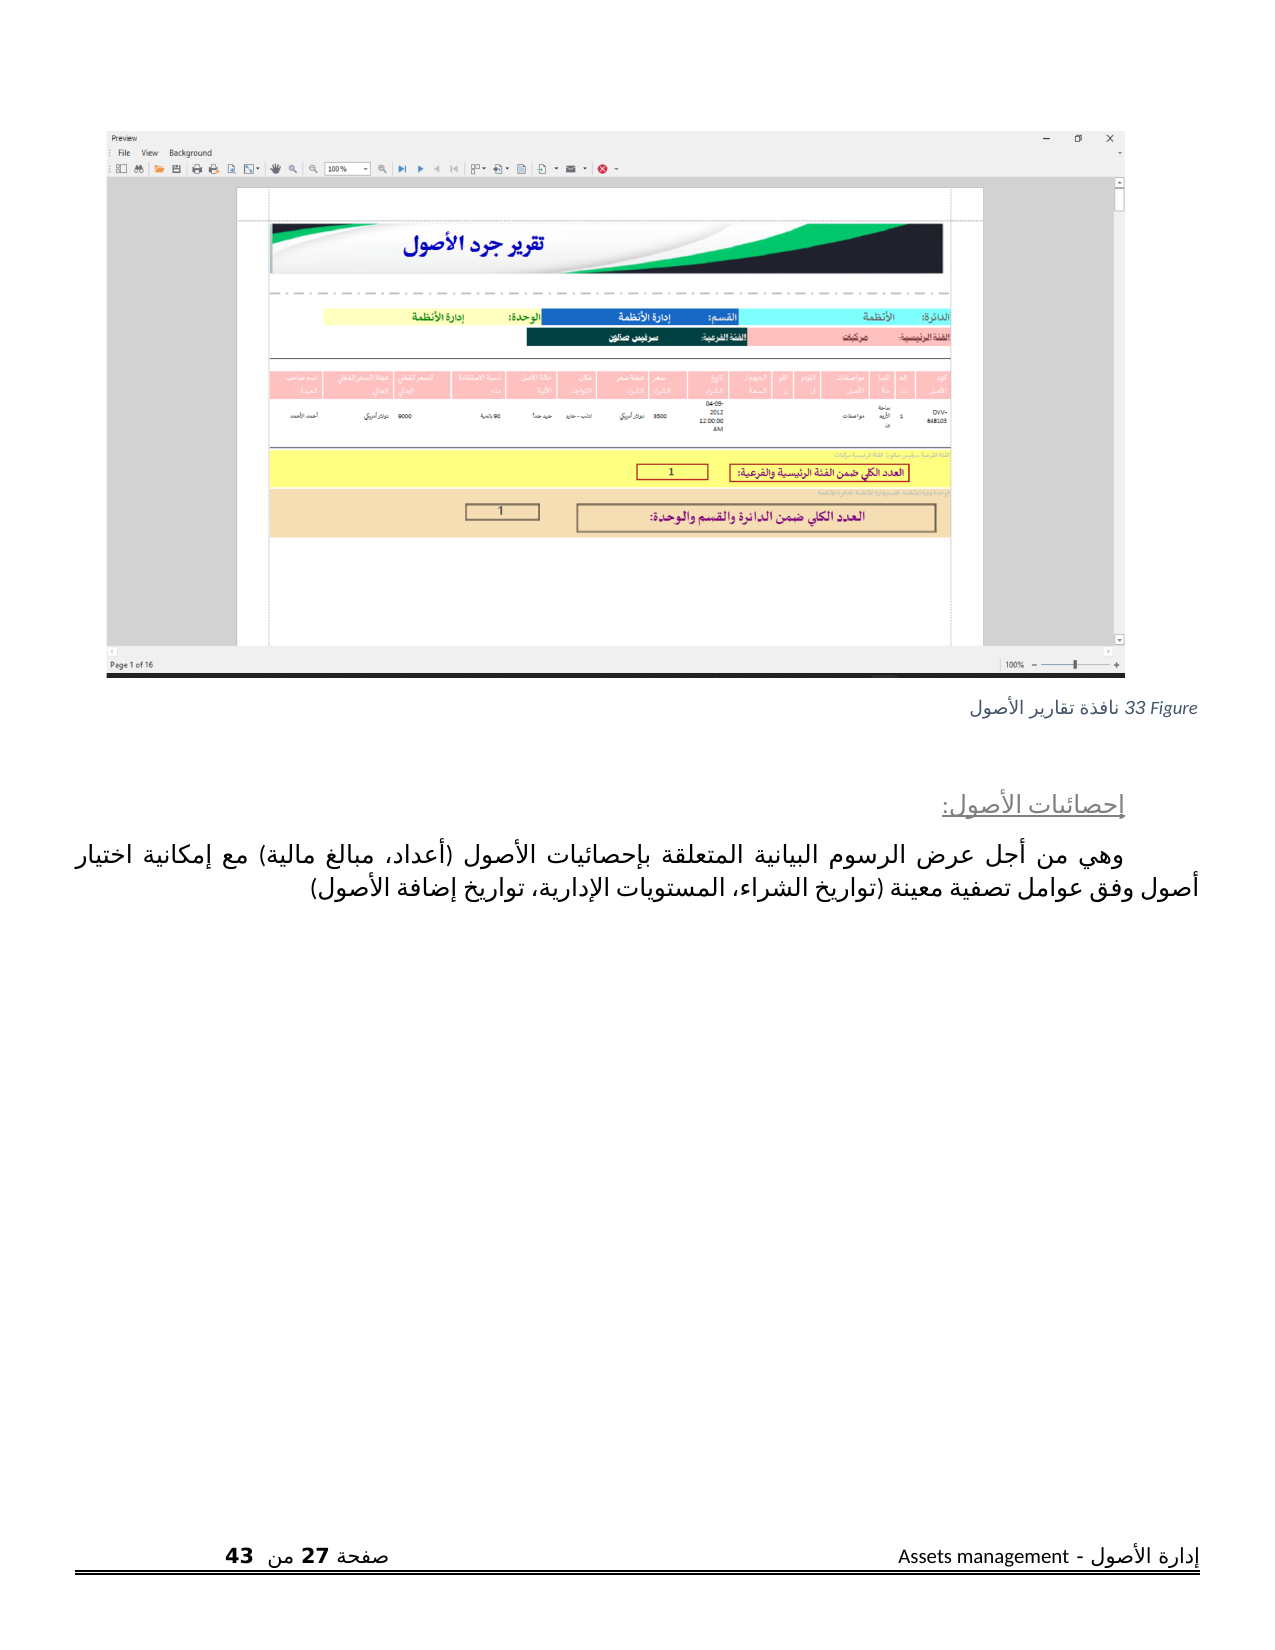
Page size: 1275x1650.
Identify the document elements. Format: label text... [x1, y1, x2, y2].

subtitle إحصائيات الأصول: [75, 789, 1200, 820]
picture [106, 131, 1125, 678]
text Figure 33 نافذة تقارير الأصول [75, 696, 1200, 719]
text وهي من أجل عرض الرسوم البيانية المتعلقة بإحصائيات الأصول (أعداد، مبالغ مالية) مع إمكانية اختيار أصول وفق عوامل تصفية معينة (تواريخ الشراء، المستويات الإدارية، تواريخ إضافة الأصول) [75, 839, 1200, 902]
